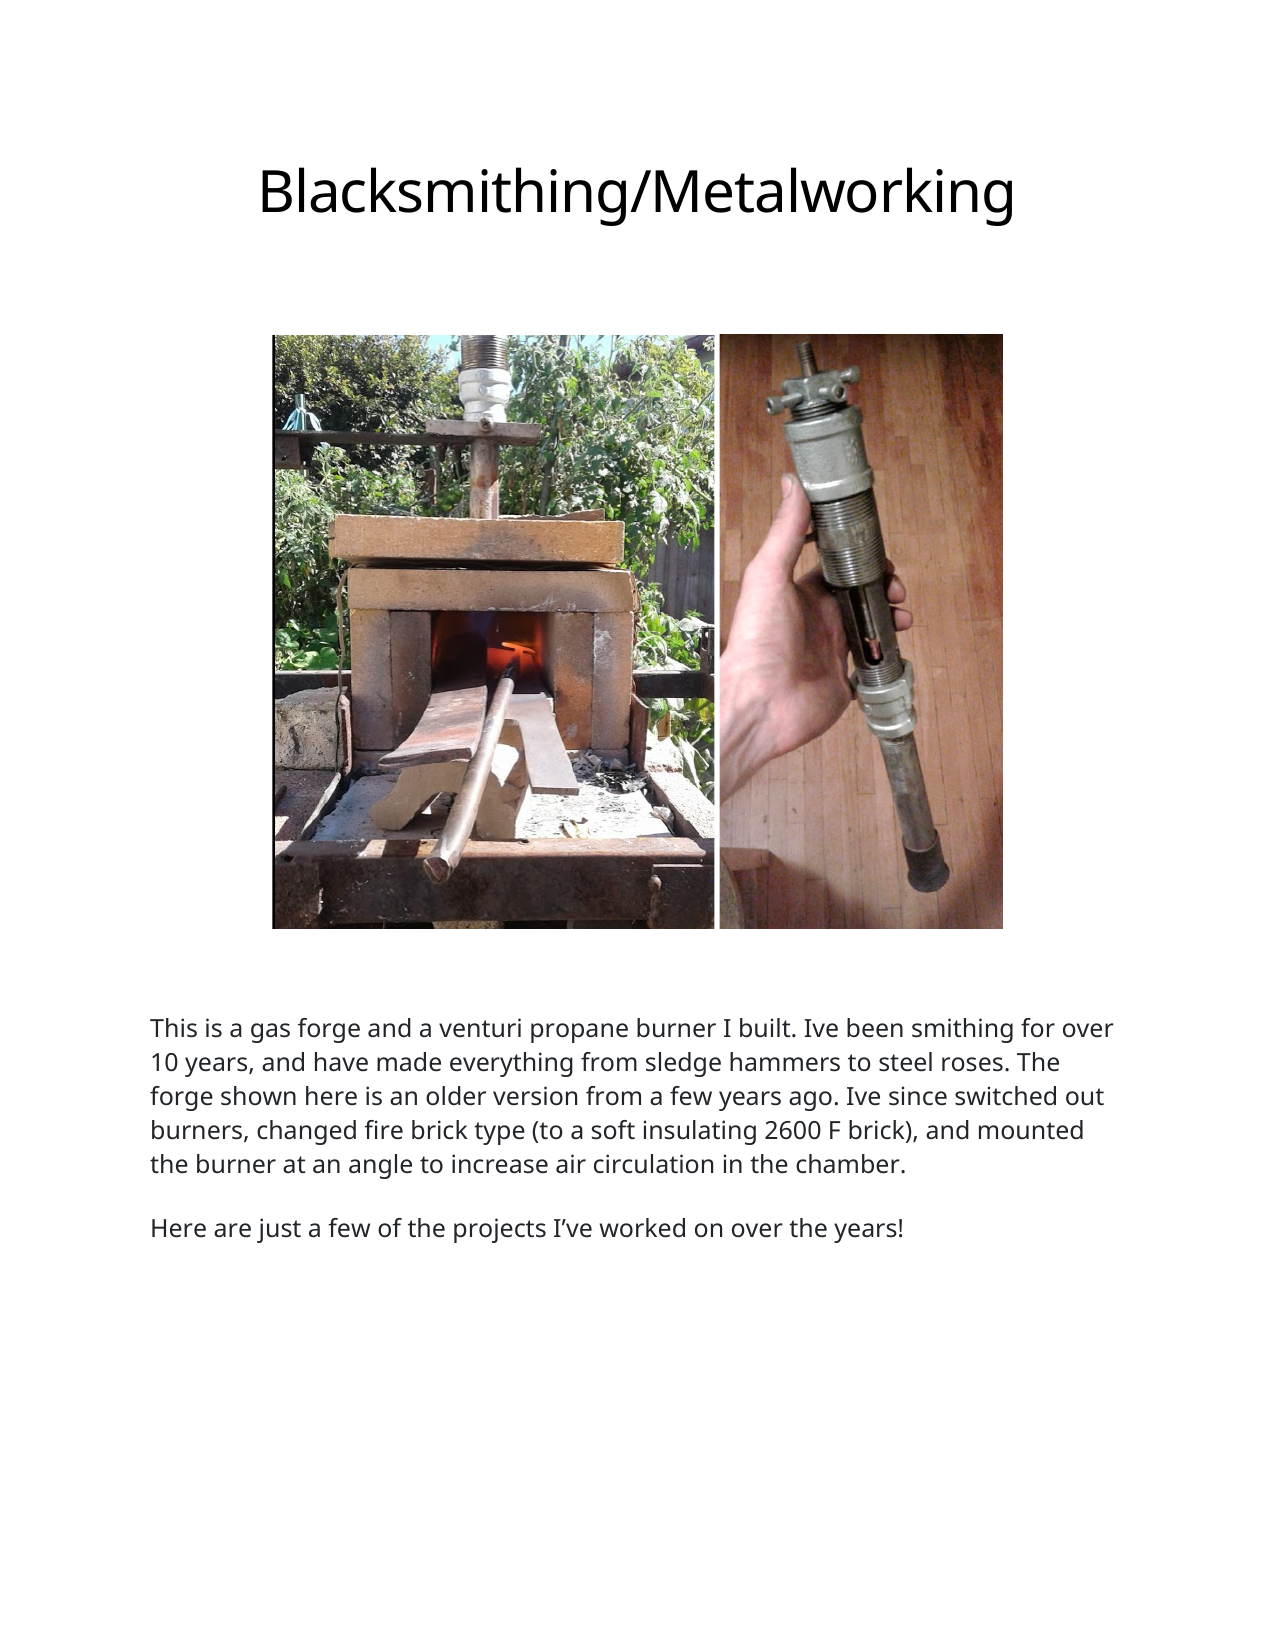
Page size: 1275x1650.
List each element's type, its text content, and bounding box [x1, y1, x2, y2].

title Blacksmithing/Metalworking [150, 150, 1125, 229]
picture [272, 335, 715, 929]
text Here are just a few of the projects I’ve worked on over the years! [150, 1210, 1125, 1244]
text This is a gas forge and a venturi propane burner I built. Ive been smithing for over 10 years, and have made everything from sledge hammers to steel roses. The forge shown here is an older version from a few years ago. Ive since switched out burners, changed fire brick type (to a soft insulating 2600 F brick), and mounted the burner at an angle to increase air circulation in the chamber. [150, 1011, 1125, 1181]
picture [719, 334, 1003, 929]
